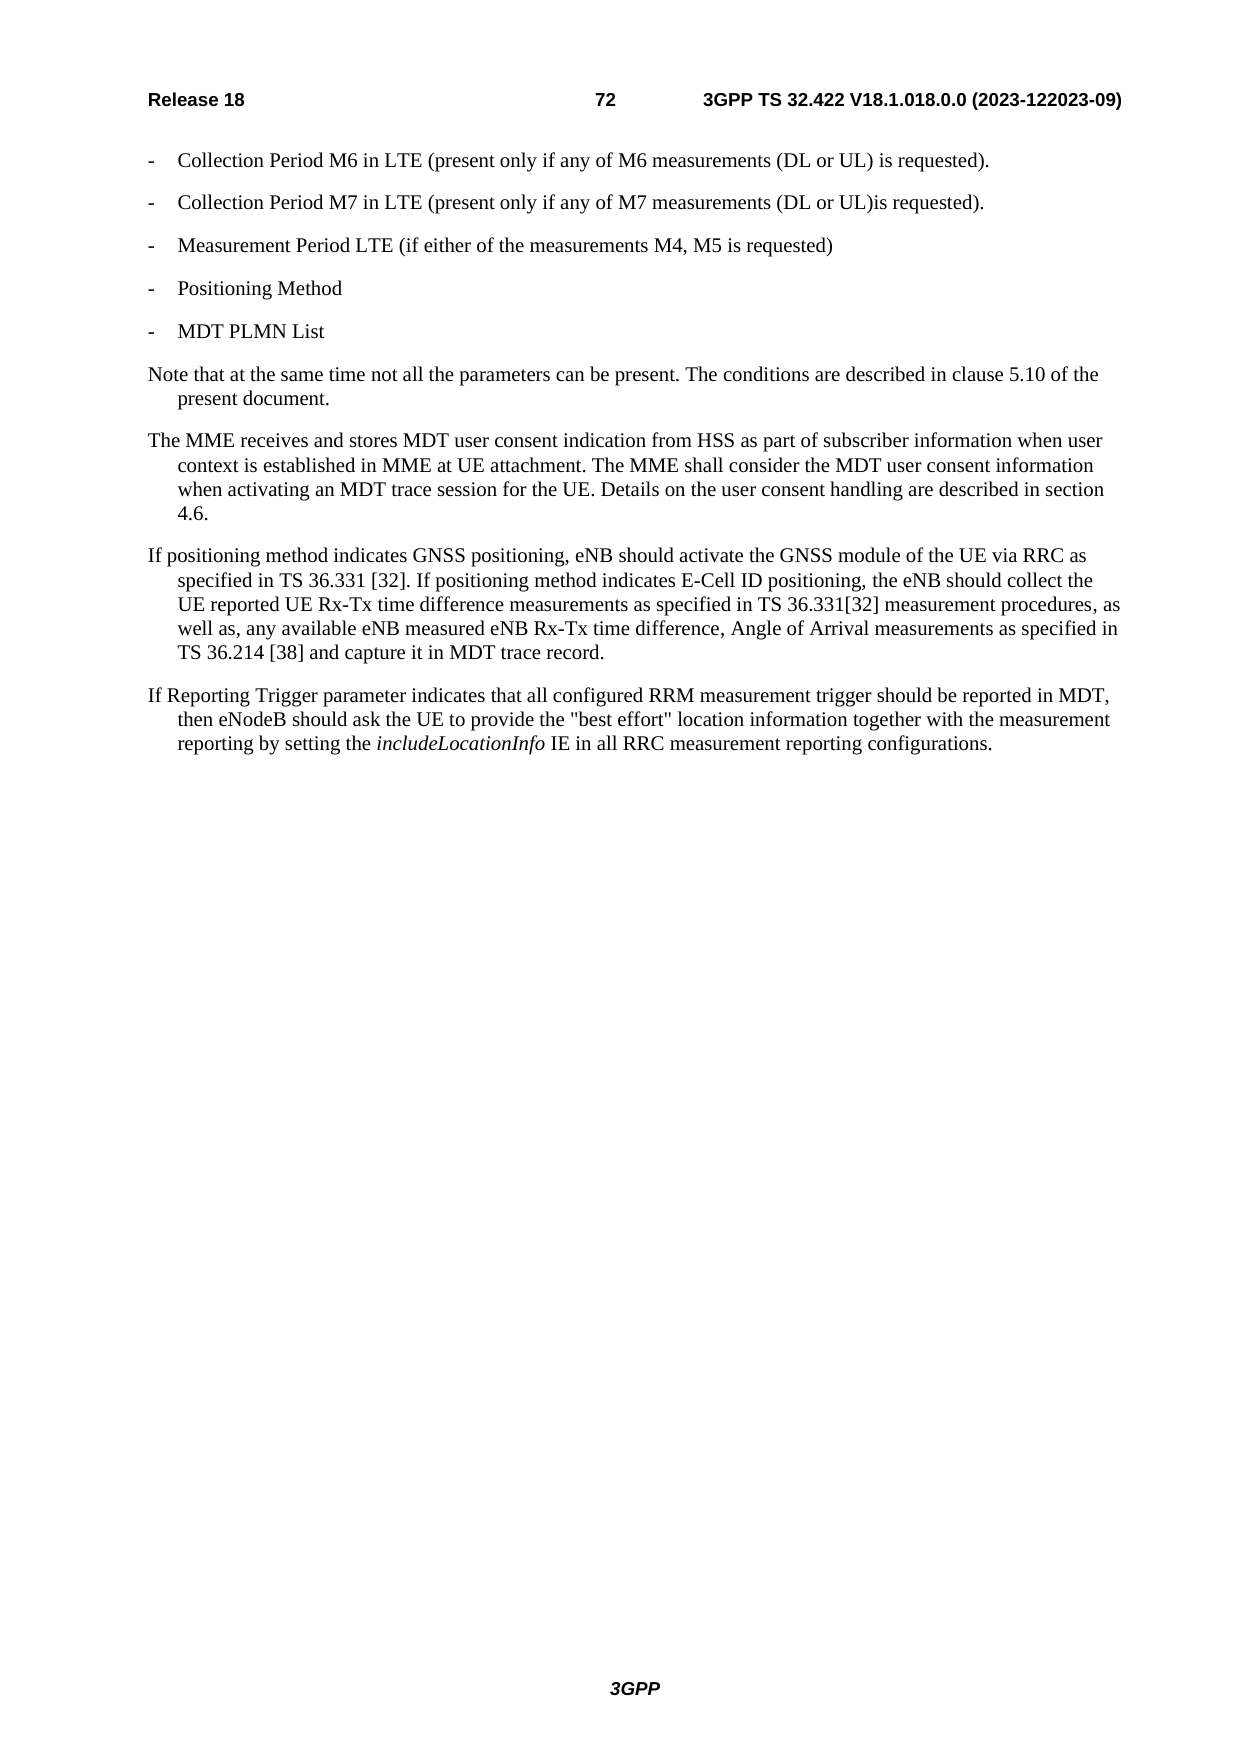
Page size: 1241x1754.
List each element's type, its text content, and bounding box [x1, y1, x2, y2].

text - Positioning Method [148, 276, 1122, 300]
text If Reporting Trigger parameter indicates that all configured RRM measurement trigger should be reported in MDT, then eNodeB should ask the UE to provide the "best effort" location information together with the measurement reporting by setting the includeLocationInfo IE in all RRC measurement reporting configurations. [148, 682, 1122, 755]
text - Measurement Period LTE (if either of the measurements M4, M5 is requested) [148, 233, 1122, 257]
text The MME receives and stores MDT user consent indication from HSS as part of subscriber information when user context is established in MME at UE attachment. The MME shall consider the MDT user consent information when activating an MDT trace session for the UE. Details on the user consent handling are described in section 4.6. [148, 428, 1122, 525]
text Note that at the same time not all the parameters can be present. The conditions are described in clause 5.10 of the present document. [148, 362, 1122, 410]
text If positioning method indicates GNSS positioning, eNB should activate the GNSS module of the UE via RRC as specified in TS 36.331 [32]. If positioning method indicates E-Cell ID positioning, the eNB should collect the UE reported UE Rx-Tx time difference measurements as specified in TS 36.331[32] measurement procedures, as well as, any available eNB measured eNB Rx-Tx time difference, Angle of Arrival measurements as specified in TS 36.214 [38] and capture it in MDT trace record. [148, 543, 1122, 664]
text - MDT PLMN List [148, 319, 1122, 343]
text - Collection Period M7 in LTE (present only if any of M7 measurements (DL or UL)is requested). [148, 190, 1122, 214]
text - Collection Period M6 in LTE (present only if any of M6 measurements (DL or UL) is requested). [148, 147, 1122, 172]
